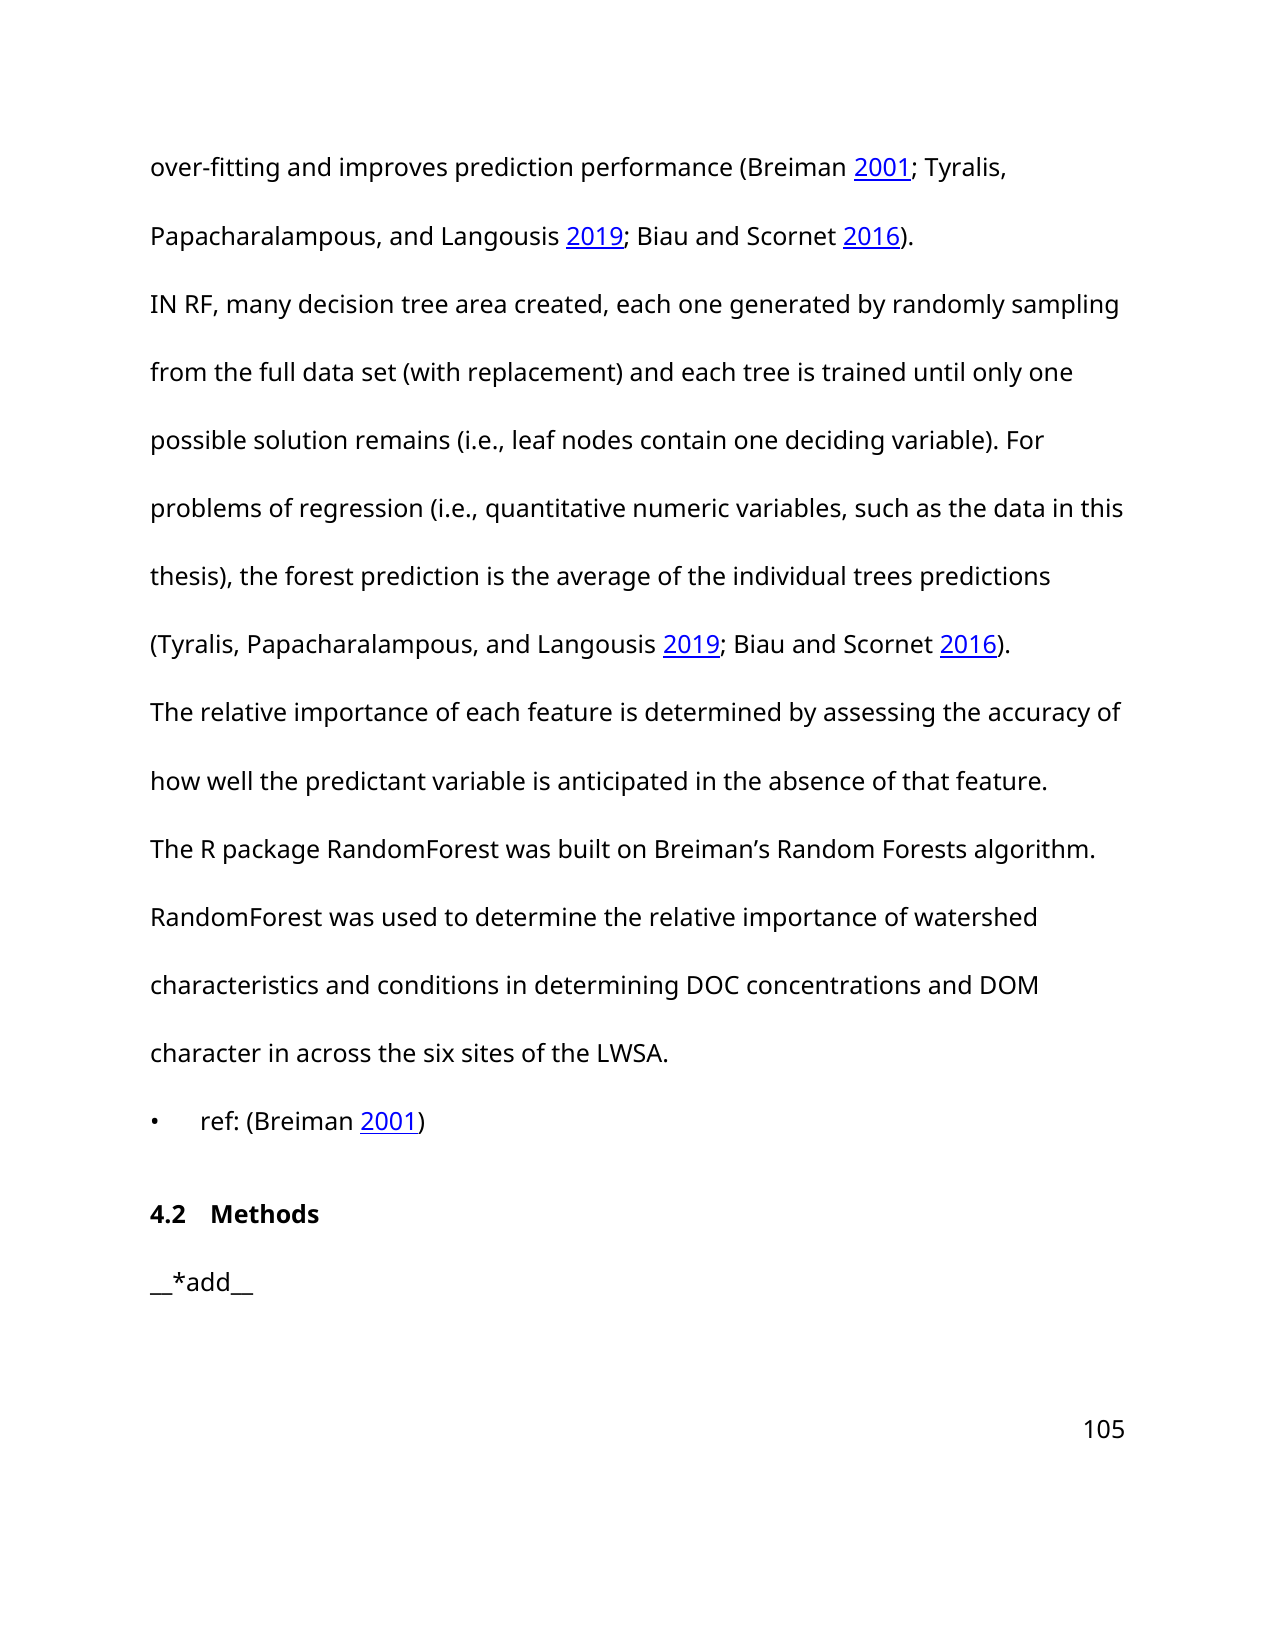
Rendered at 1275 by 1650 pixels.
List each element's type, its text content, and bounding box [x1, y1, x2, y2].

text IN RF, many decision tree area created, each one generated by randomly sampling from the full data set (with replacement) and each tree is trained until only one possible solution remains (i.e., leaf nodes contain one deciding variable). For problems of regression (i.e., quantitative numeric variables, such as the data in this thesis), the forest prediction is the average of the individual trees predictions (Tyralis, Papacharalampous, and Langousis 2019; Biau and Scornet 2016). [150, 286, 1125, 661]
text The relative importance of each feature is determined by assessing the accuracy of how well the predictant variable is anticipated in the absence of that feature. [150, 695, 1125, 797]
text The R package RandomForest was built on Breiman’s Random Forests algorithm. RandomForest was used to determine the relative importance of watershed characteristics and conditions in determining DOC concentrations and DOM character in across the six sites of the LWSA. [150, 831, 1125, 1070]
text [150, 150, 1125, 252]
subtitle Methods [150, 1197, 1125, 1231]
text __*add__ [150, 1265, 1125, 1299]
list ref: (Breiman 2001) [150, 1104, 1125, 1138]
